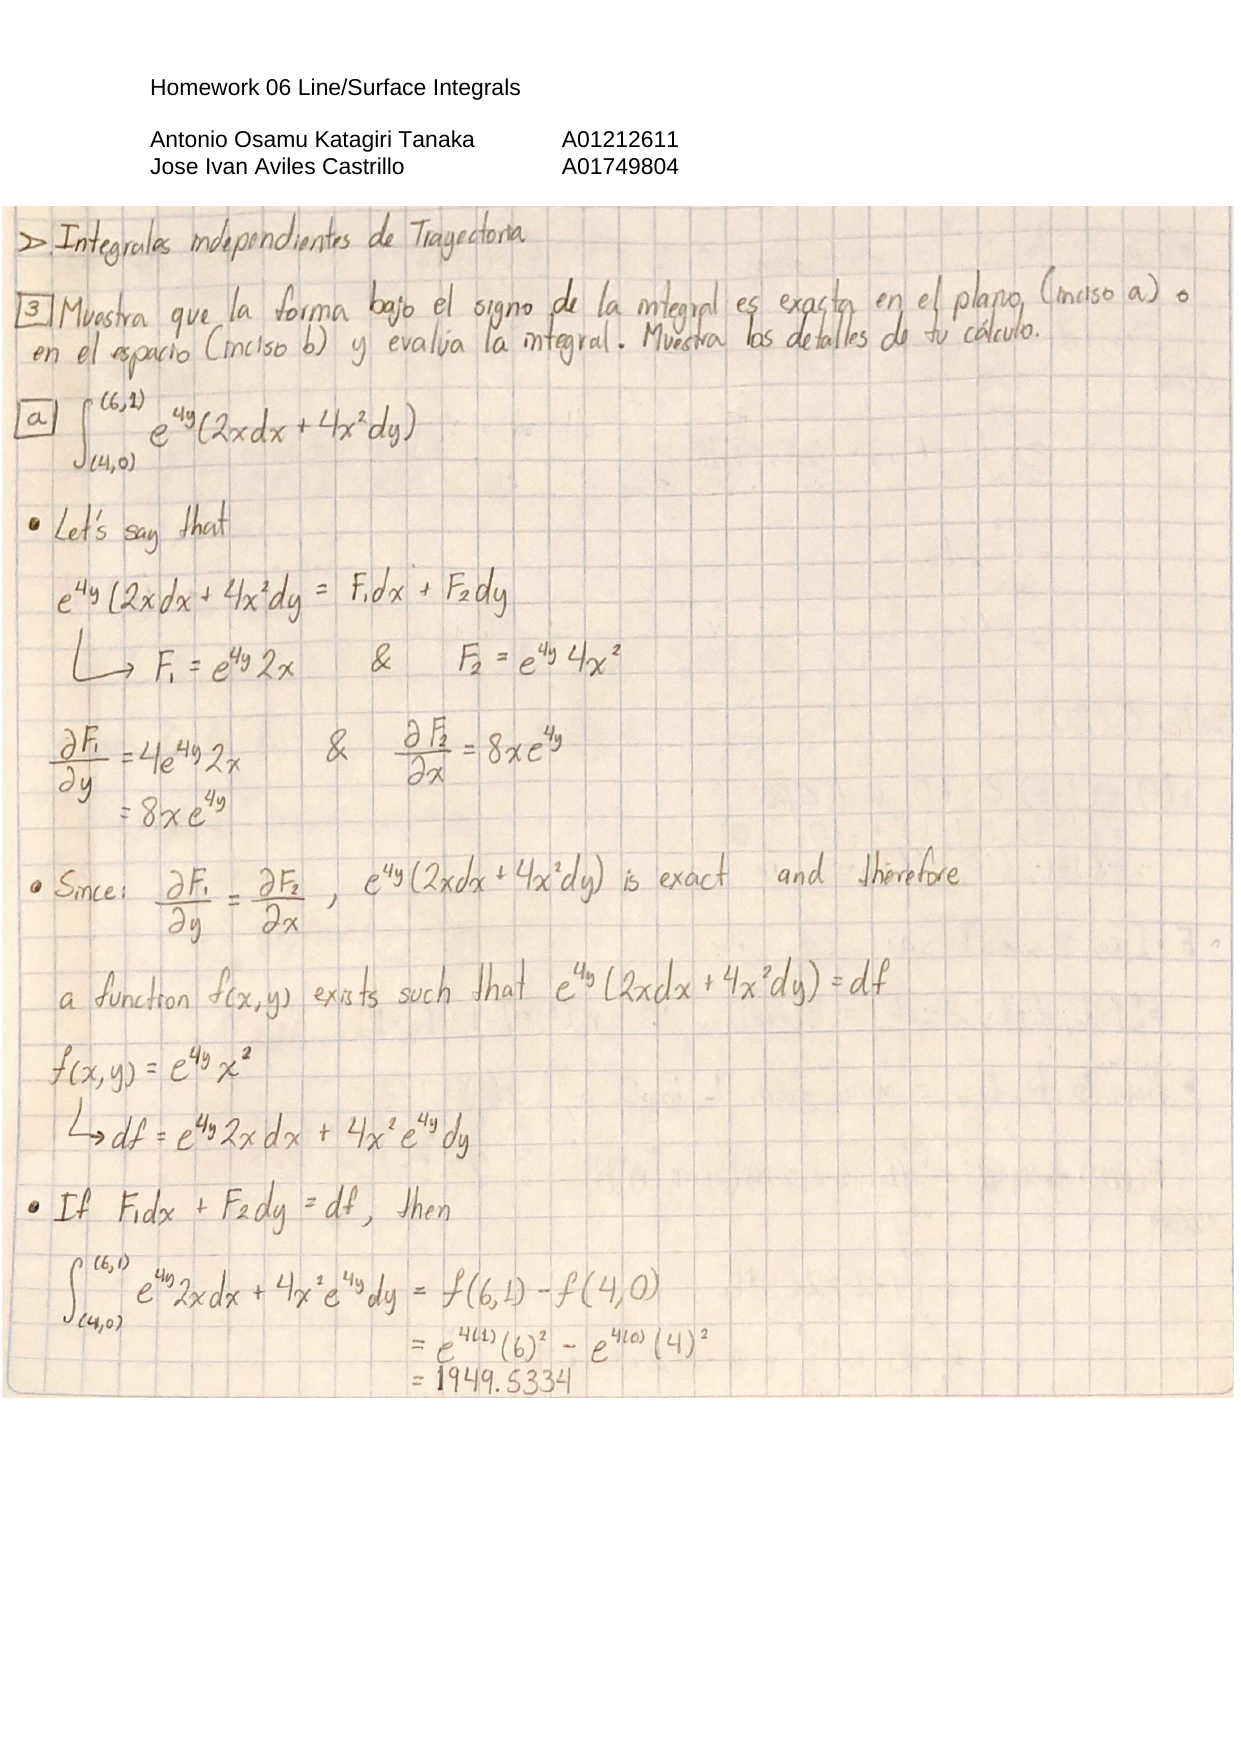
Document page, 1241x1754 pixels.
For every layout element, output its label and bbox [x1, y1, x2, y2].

picture [2, 206, 1234, 1398]
